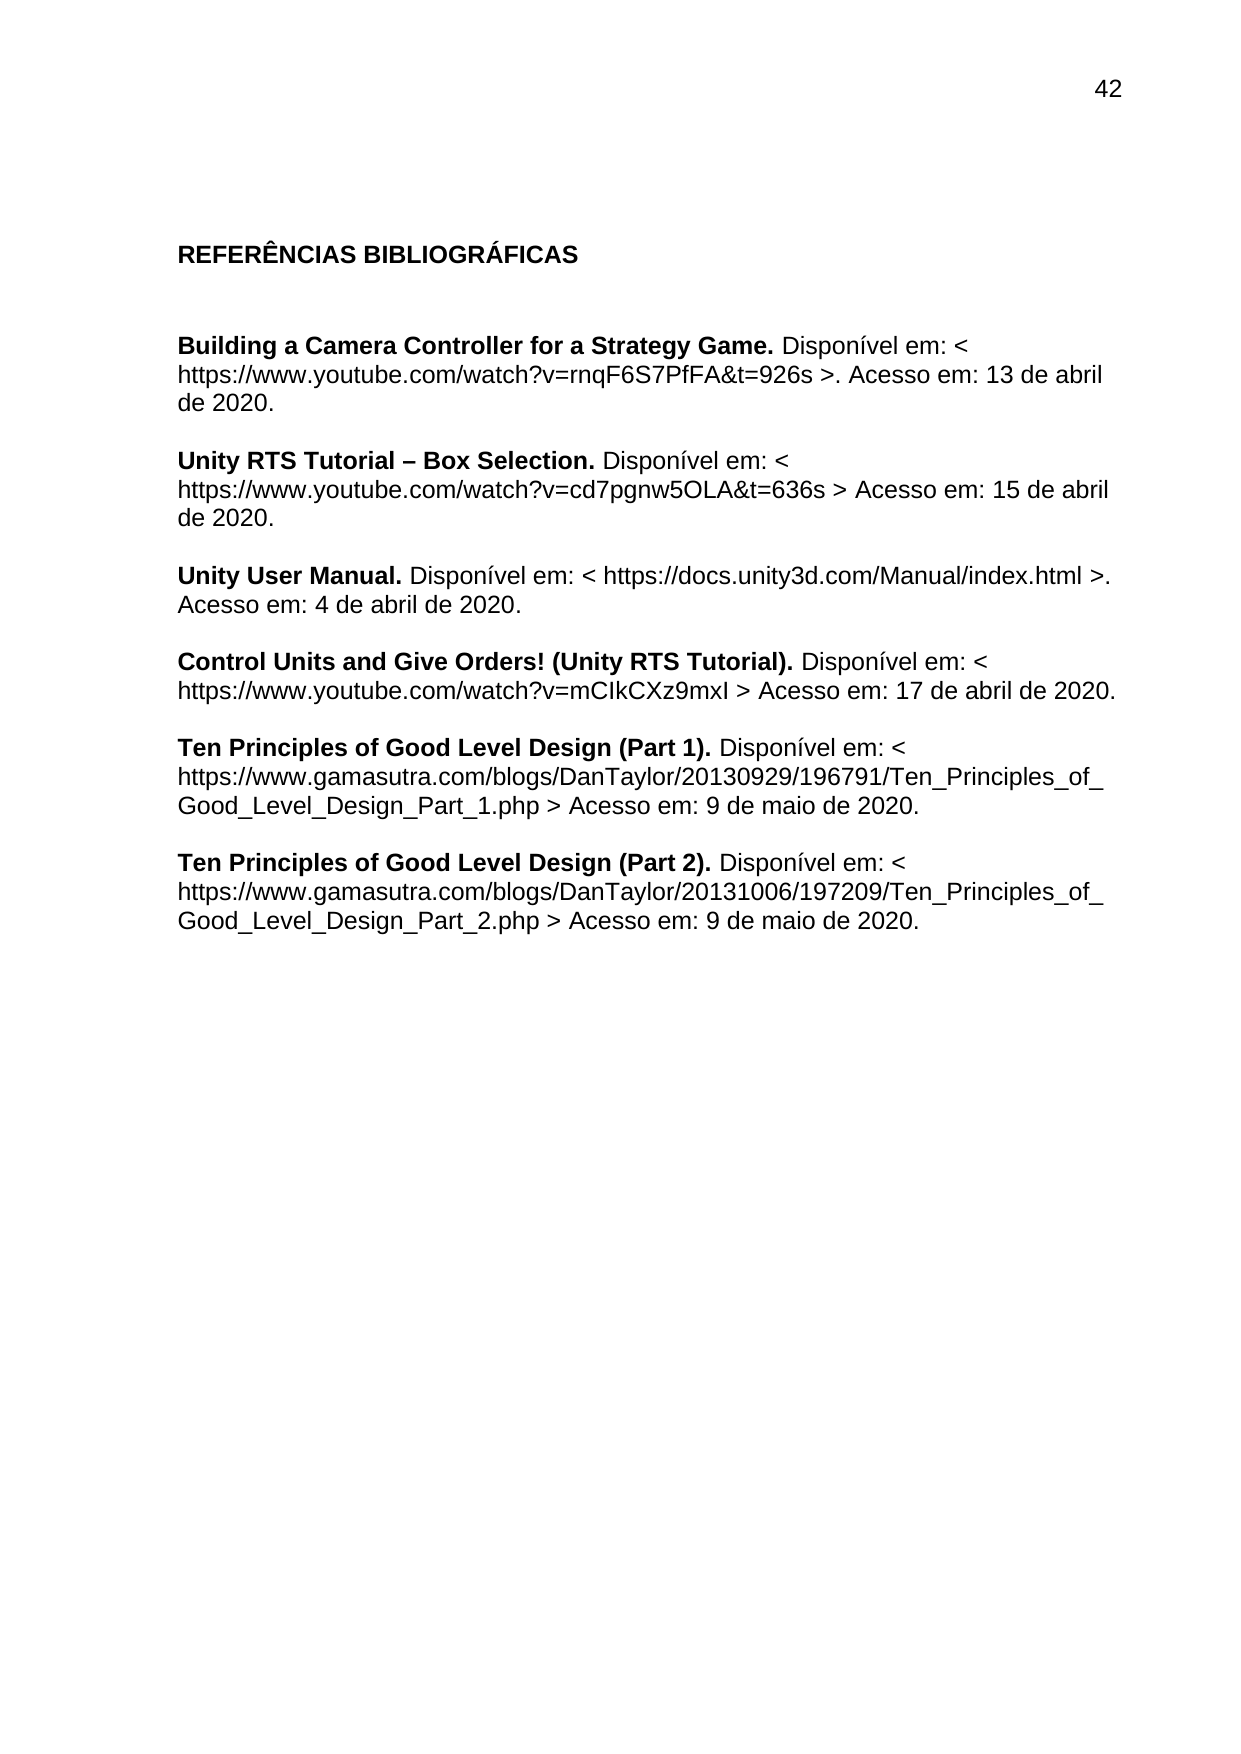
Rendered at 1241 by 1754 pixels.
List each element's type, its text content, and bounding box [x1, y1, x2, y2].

text Unity User Manual. Disponível em: < https://docs.unity3d.com/Manual/index.html >. Acesso em: 4 de abril de 2020. [177, 561, 1122, 618]
text Control Units and Give Orders! (Unity RTS Tutorial). Disponível em: < https://www.youtube.com/watch?v=mCIkCXz9mxI > Acesso em: 17 de abril de 2020. [177, 647, 1122, 705]
text Building a Camera Controller for a Strategy Game. Disponível em: < https://www.youtube.com/watch?v=rnqF6S7PfFA&t=926s >. Acesso em: 13 de abril de 2020. [177, 331, 1122, 417]
text Ten Principles of Good Level Design (Part 2). Disponível em: < https://www.gamasutra.com/blogs/DanTaylor/20131006/197209/Ten_Principles_of_Good_Level_Design_Part_2.php > Acesso em: 9 de maio de 2020. [177, 848, 1122, 935]
text REFERÊNCIAS BIBLIOGRÁFICAS [177, 240, 1122, 268]
text Unity RTS Tutorial – Box Selection. Disponível em: < https://www.youtube.com/watch?v=cd7pgnw5OLA&t=636s > Acesso em: 15 de abril de 2020. [177, 446, 1122, 532]
text Ten Principles of Good Level Design (Part 1). Disponível em: < https://www.gamasutra.com/blogs/DanTaylor/20130929/196791/Ten_Principles_of_Good_Level_Design_Part_1.php > Acesso em: 9 de maio de 2020. [177, 733, 1122, 820]
